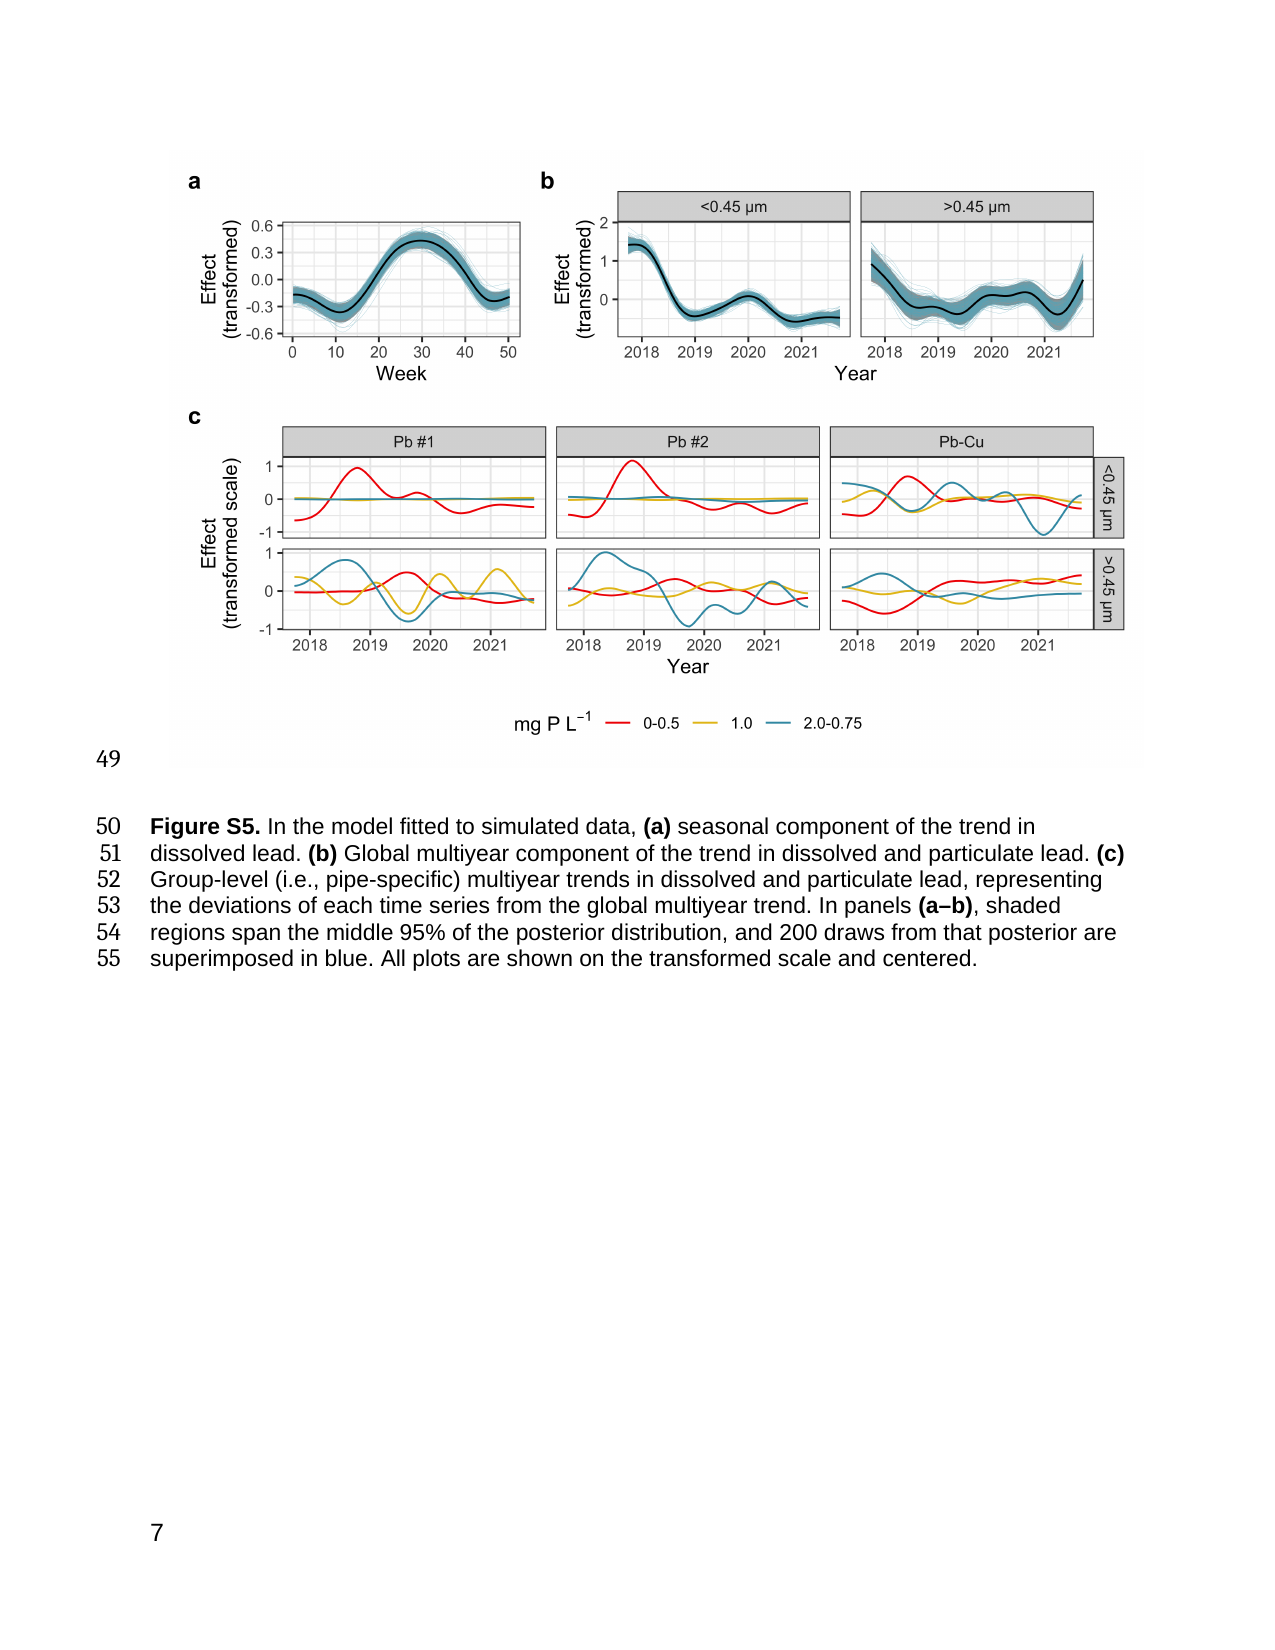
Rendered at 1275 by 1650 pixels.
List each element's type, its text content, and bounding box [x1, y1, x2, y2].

text Figure S5. In the model fitted to simulated data, (a) seasonal component of the trend in dissolved lead. (b) Global multiyear component of the trend in dissolved and particulate lead. (c) Group-level (i.e., pipe-specific) multiyear trends in dissolved and particulate lead, representing the deviations of each time series from the global multiyear trend. In panels (a–b), shaded regions span the middle 95% of the posterior distribution, and 200 draws from that posterior are superimposed in blue. All plots are shown on the transformed scale and centered. [150, 813, 1125, 971]
picture [168, 150, 1144, 768]
